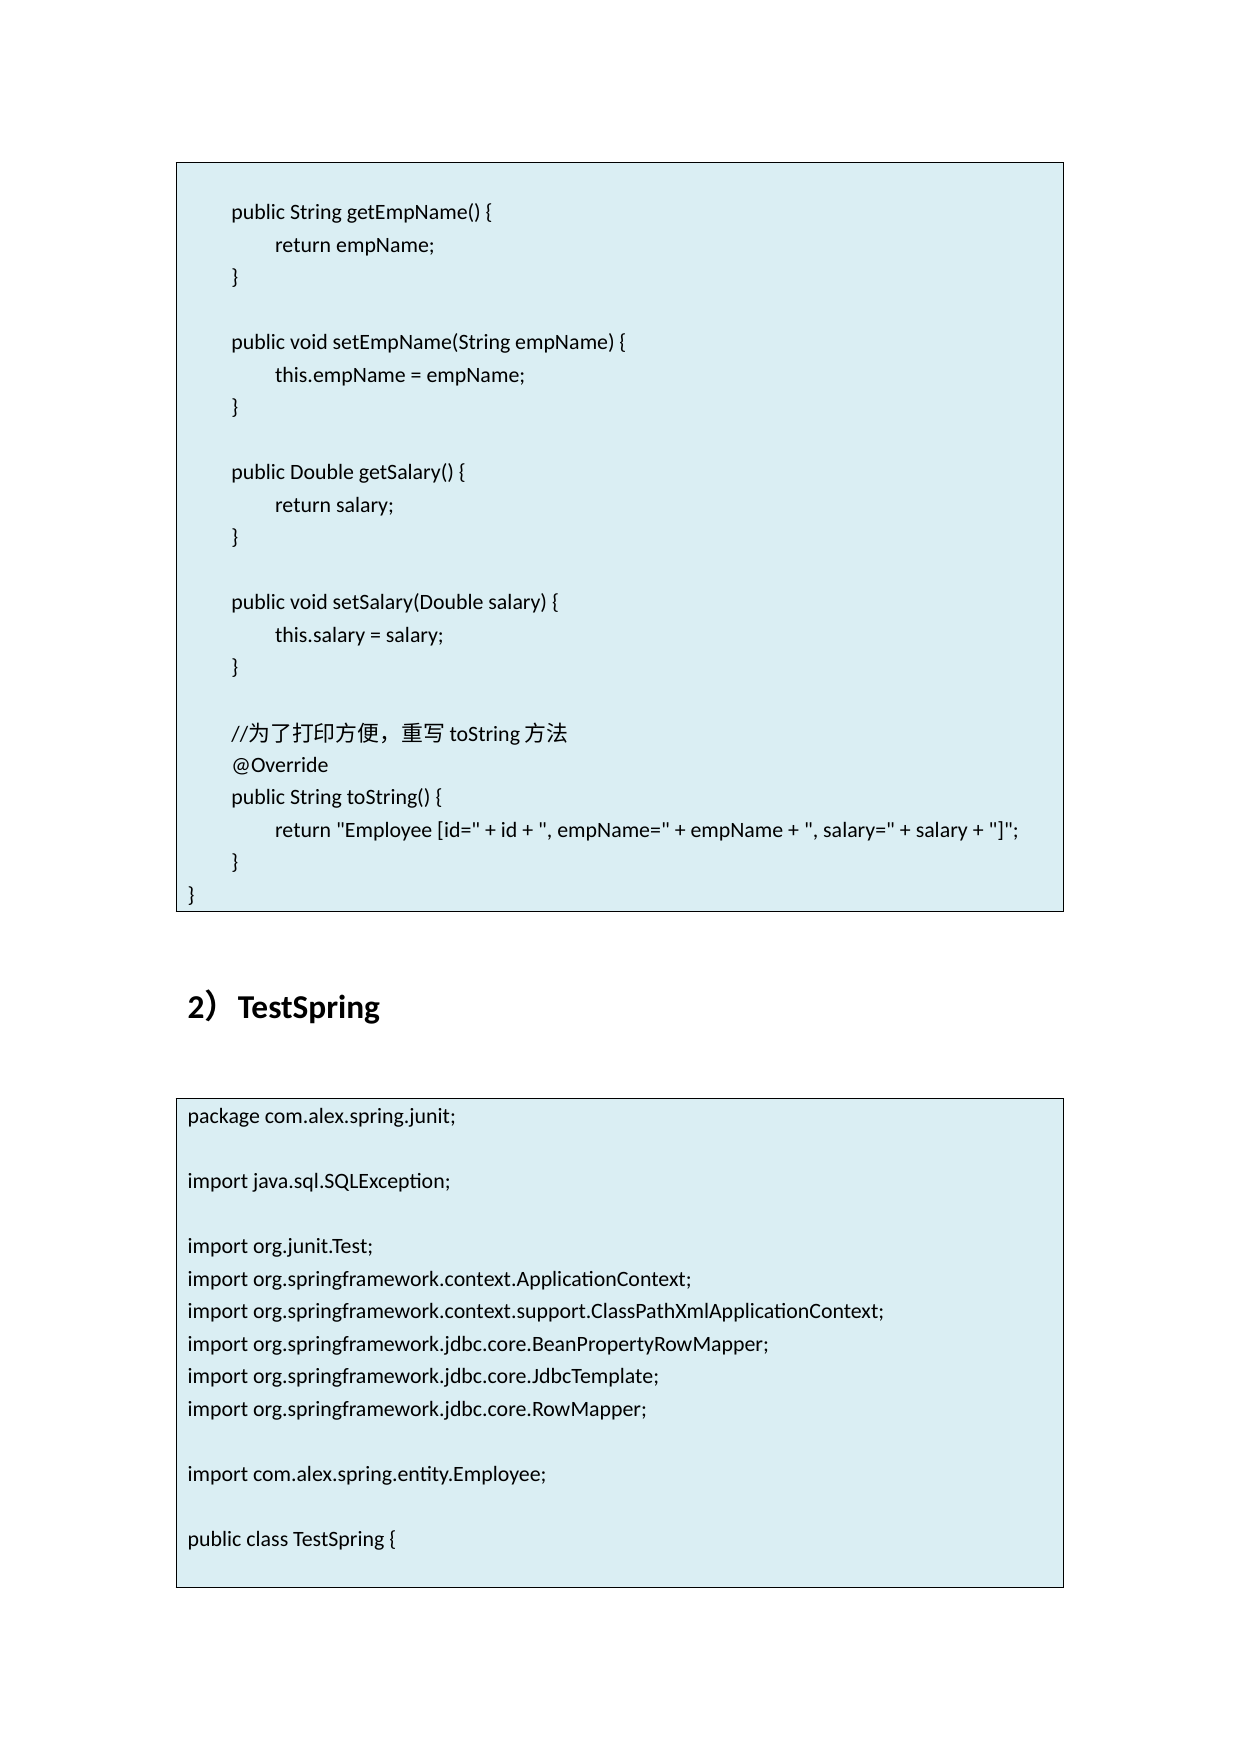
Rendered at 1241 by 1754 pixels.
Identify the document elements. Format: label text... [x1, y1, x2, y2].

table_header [177, 1099, 1063, 1587]
subtitle 2）TestSpring [187, 971, 1053, 1036]
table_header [177, 163, 1063, 911]
